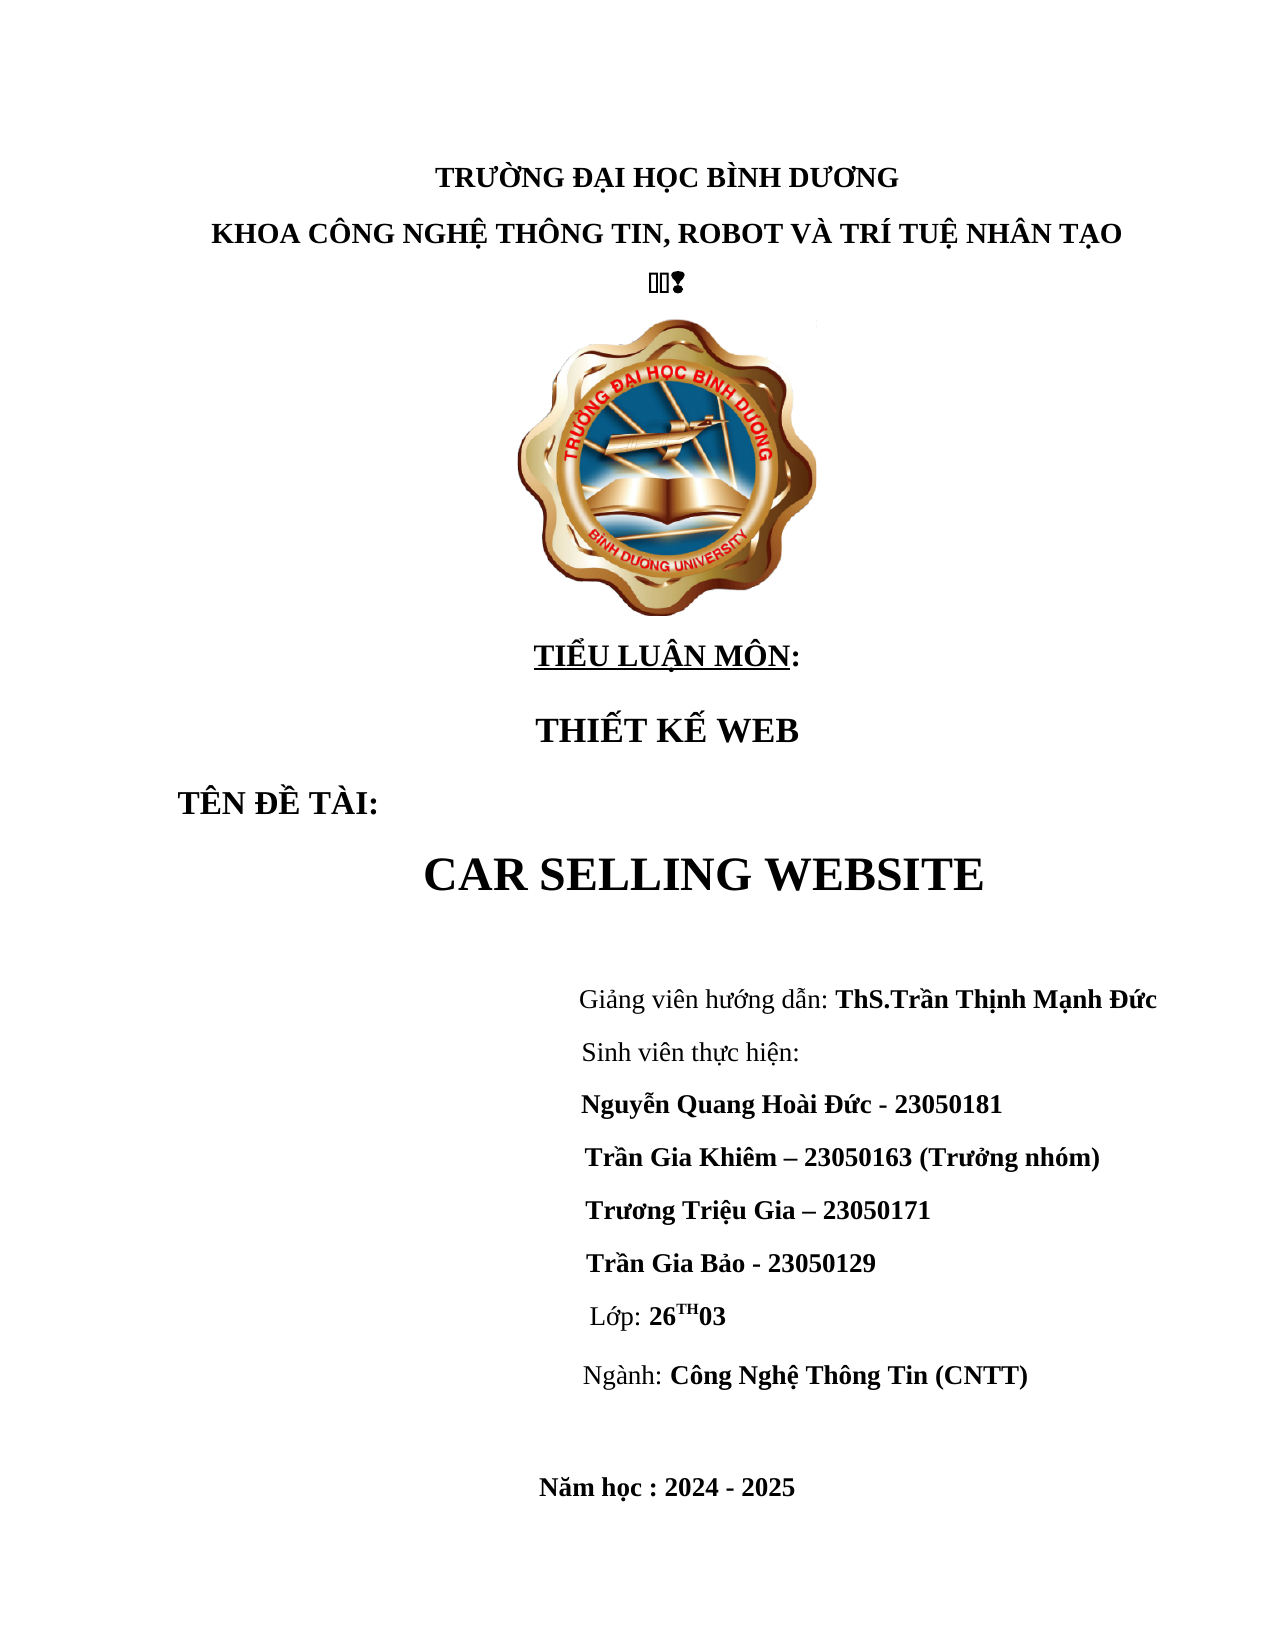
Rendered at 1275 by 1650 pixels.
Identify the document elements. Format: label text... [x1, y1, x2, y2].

text Lớp: 26TH03 [177, 1300, 1157, 1331]
text Ngành: Công Nghệ Thông Tin (CNTT) [177, 1359, 1157, 1391]
text Nguyễn Quang Hoài Đức - 23050181 [177, 1088, 1157, 1120]
text Trương Triệu Gia – 23050171 [177, 1194, 1157, 1226]
text Trần Gia Khiêm – 23050163 (Trưởng nhóm) [177, 1141, 1157, 1173]
text THIẾT KẾ WEB [177, 710, 1157, 751]
text TIỂU LUẬN MÔN: [177, 637, 1157, 673]
text Giảng viên hướng dẫn: ThS.Trần Thịnh Mạnh Đức [177, 983, 1157, 1014]
text TRƯỜNG ĐẠI HỌC BÌNH DƯƠNG [177, 160, 1157, 194]
text CAR SELLING WEBSITE [177, 846, 1157, 901]
text Trần Gia Bảo - 23050129 [177, 1247, 1157, 1278]
text KHOA CÔNG NGHỆ THÔNG TIN, ROBOT VÀ TRÍ TUỆ NHÂN TẠO [177, 216, 1157, 250]
text TÊN ĐỀ TÀI: [177, 783, 1157, 822]
picture [517, 319, 817, 616]
text Năm học : 2024 - 2025 [177, 1471, 1157, 1503]
text Sinh viên thực hiện: [177, 1036, 1157, 1067]
